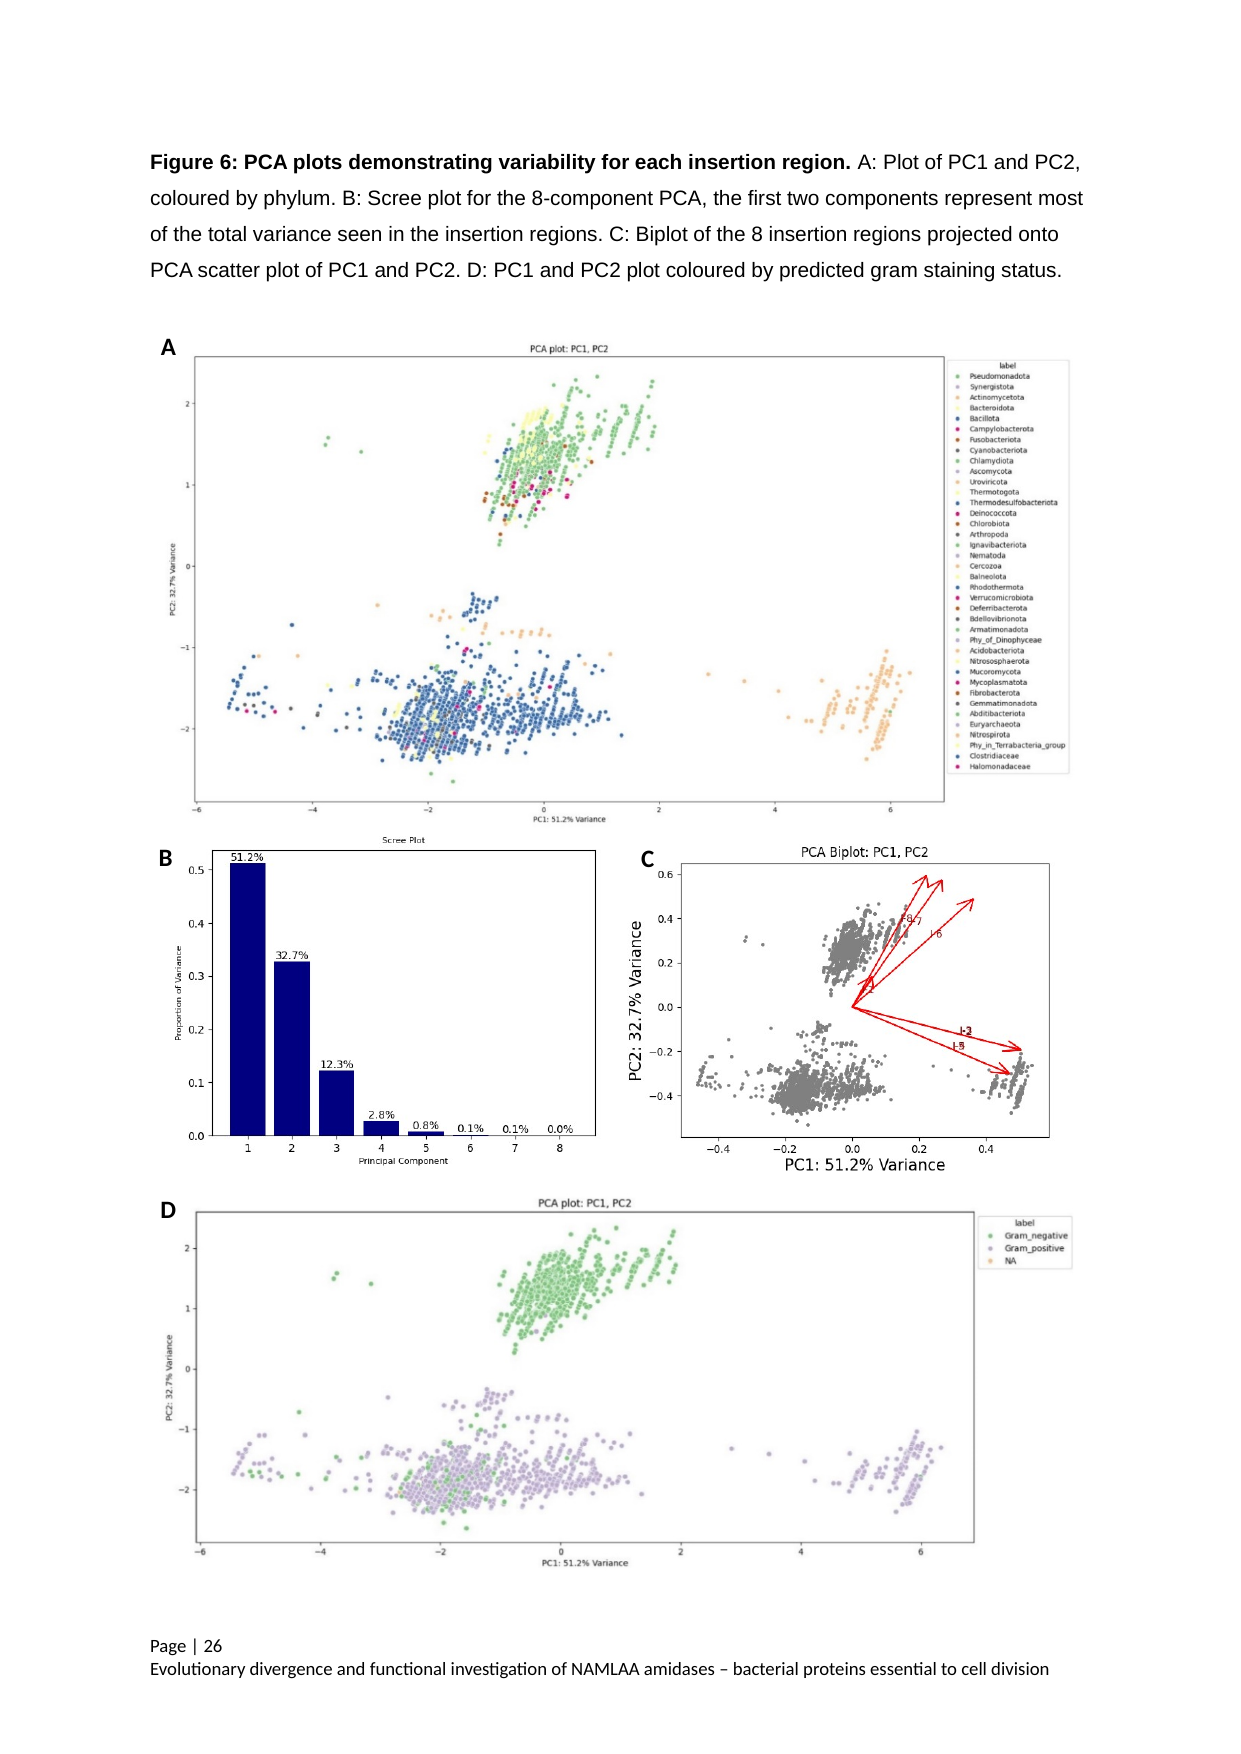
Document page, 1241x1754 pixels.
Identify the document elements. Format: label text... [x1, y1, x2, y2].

picture [150, 322, 1083, 1176]
text Figure 6: PCA plots demonstrating variability for each insertion region. A: Plot of PC1 and PC2, coloured by phylum. B: Scree plot for the 8-component PCA, the first two components represent most of the total variance seen in the insertion regions. C: Biplot of the 8 insertion regions projected onto PCA scatter plot of PC1 and PC2. D: PC1 and PC2 plot coloured by predicted gram staining status. [150, 150, 1090, 282]
picture [150, 1181, 1074, 1575]
